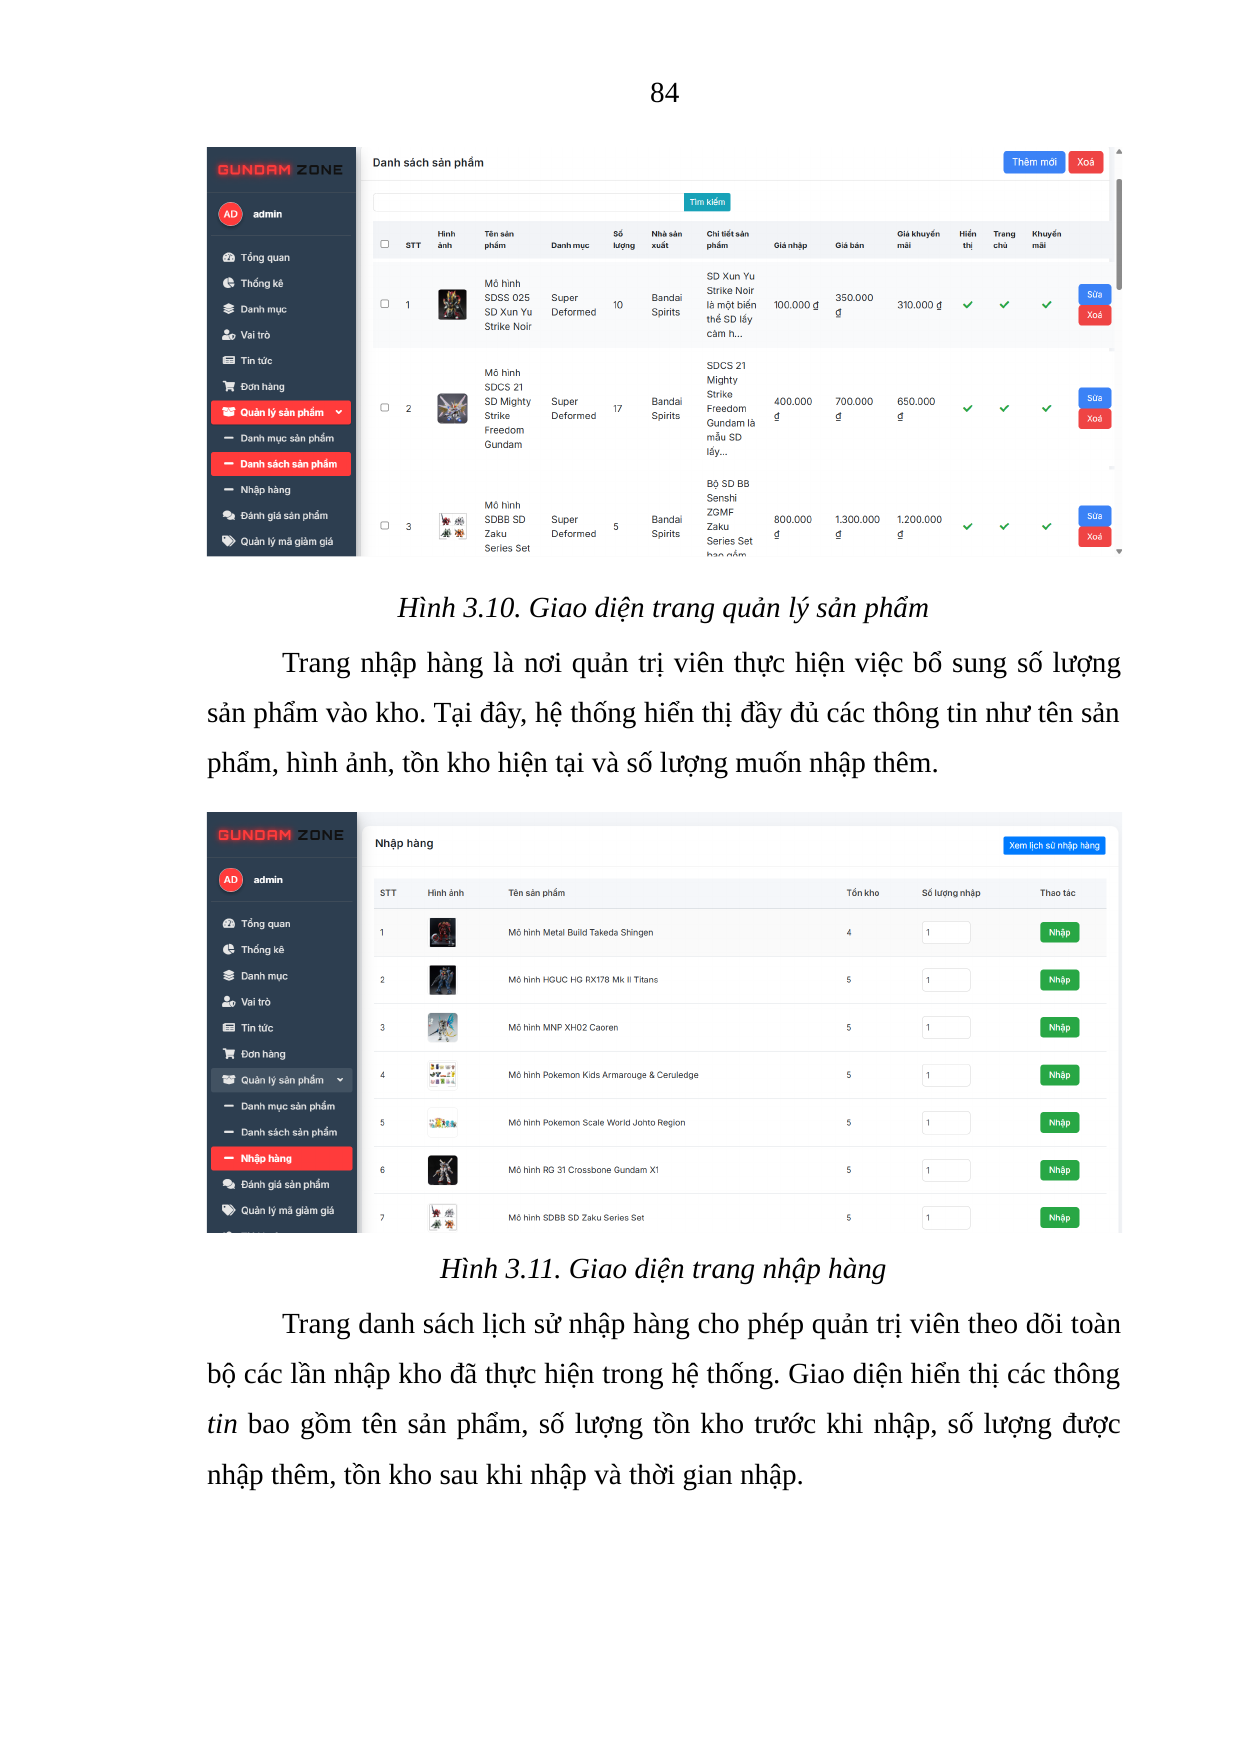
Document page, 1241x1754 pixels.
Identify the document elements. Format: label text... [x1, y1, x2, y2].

picture [206, 147, 1123, 557]
text Hình 3.10. Giao diện trang quản lý sản phẩm [207, 590, 1122, 624]
picture [206, 812, 1123, 1233]
text Trang nhập hàng là nơi quản trị viên thực hiện việc bổ sung số lượng sản phẩm vào kho. Tại đây, hệ thống hiển thị đầy đủ các thông tin như tên sản phẩm, hình ảnh, tồn kho hiện tại và số lượng muốn nhập thêm. [207, 645, 1122, 779]
text Hình 3.11. Giao diện trang nhập hàng [207, 1251, 1122, 1285]
text Trang danh sách lịch sử nhập hàng cho phép quản trị viên theo dõi toàn bộ các lần nhập kho đã thực hiện trong hệ thống. Giao diện hiển thị các thông tin bao gồm tên sản phẩm, số lượng tồn kho trước khi nhập, số lượng được nhập thêm, tồn kho sau khi nhập và thời gian nhập. [207, 1306, 1122, 1490]
